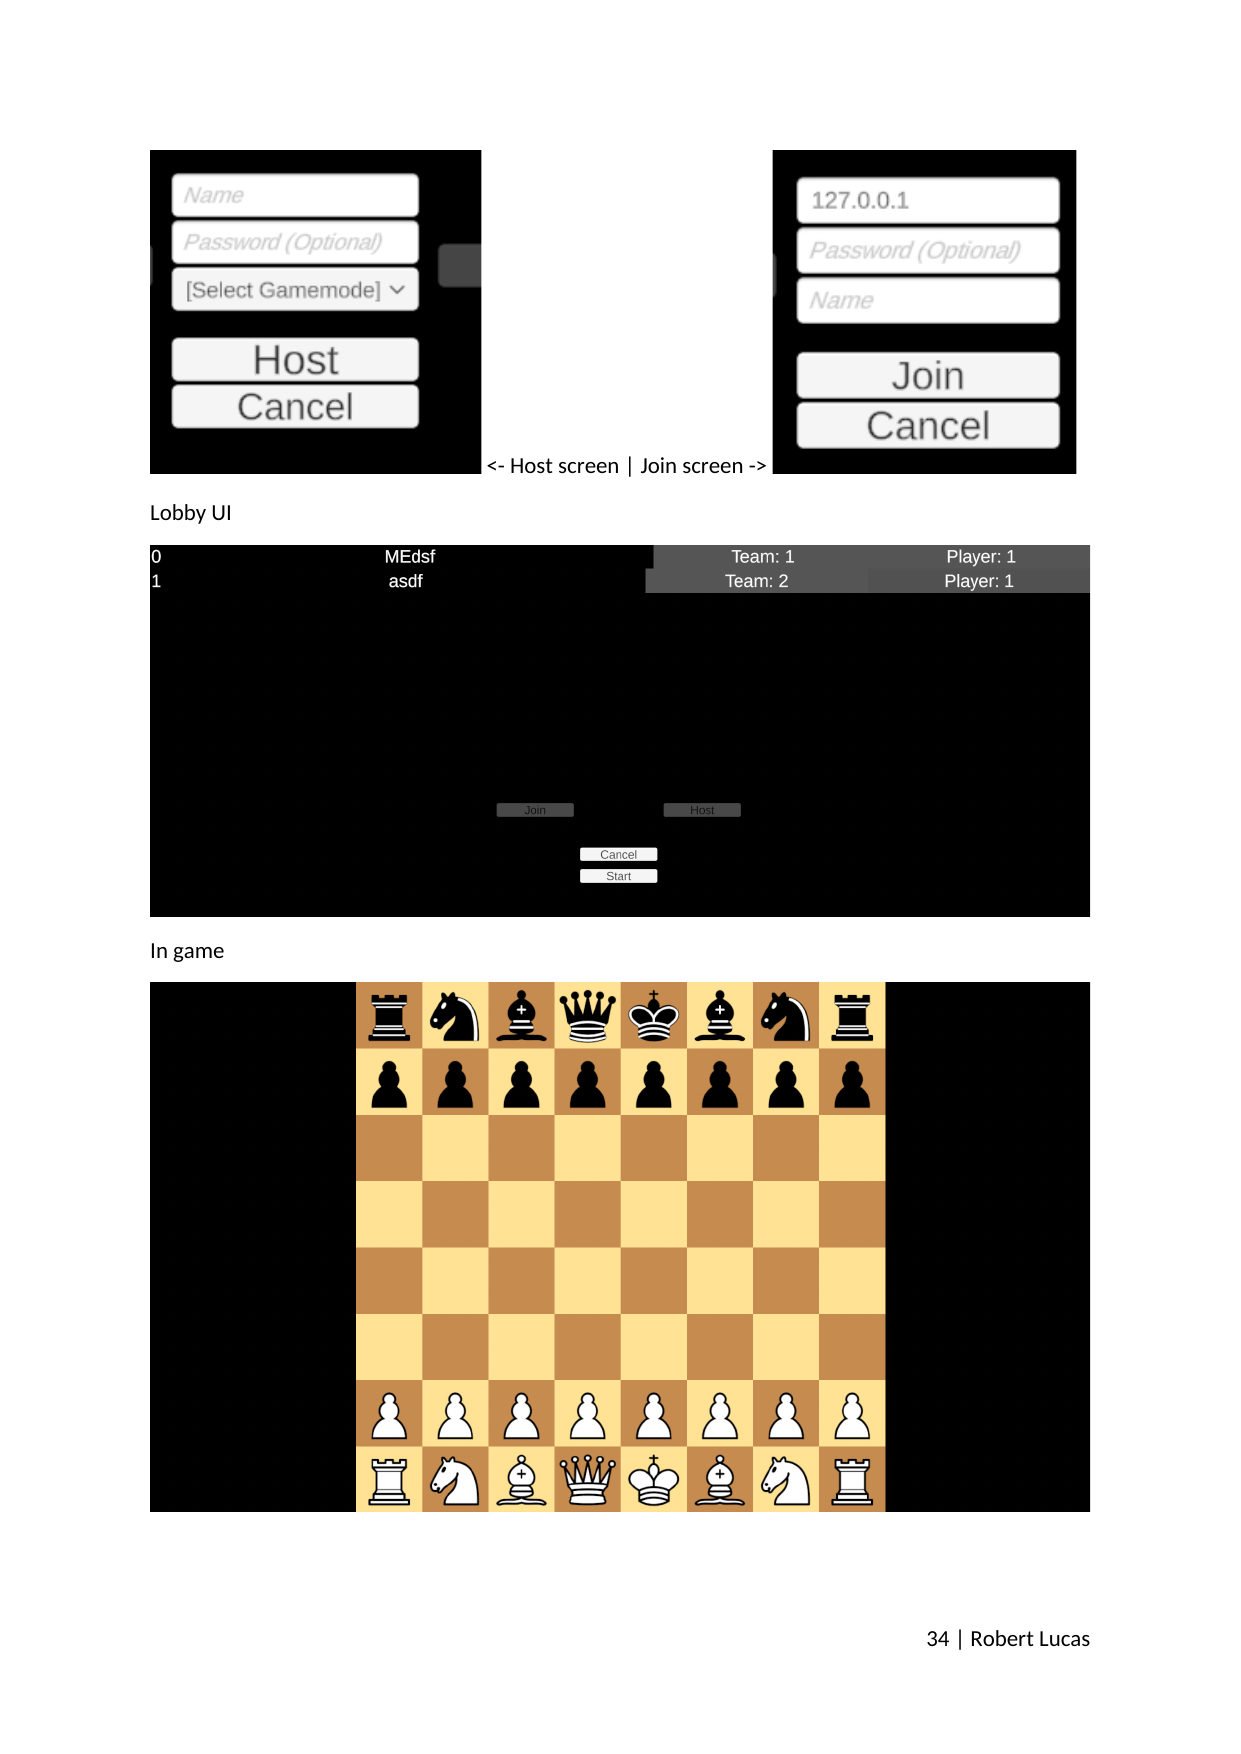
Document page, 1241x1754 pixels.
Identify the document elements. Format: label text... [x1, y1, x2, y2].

picture [150, 150, 482, 474]
picture [150, 982, 1091, 1512]
text Lobby UI [150, 498, 1090, 526]
text In game [150, 936, 1090, 964]
picture [772, 150, 1077, 474]
picture [150, 545, 1091, 917]
